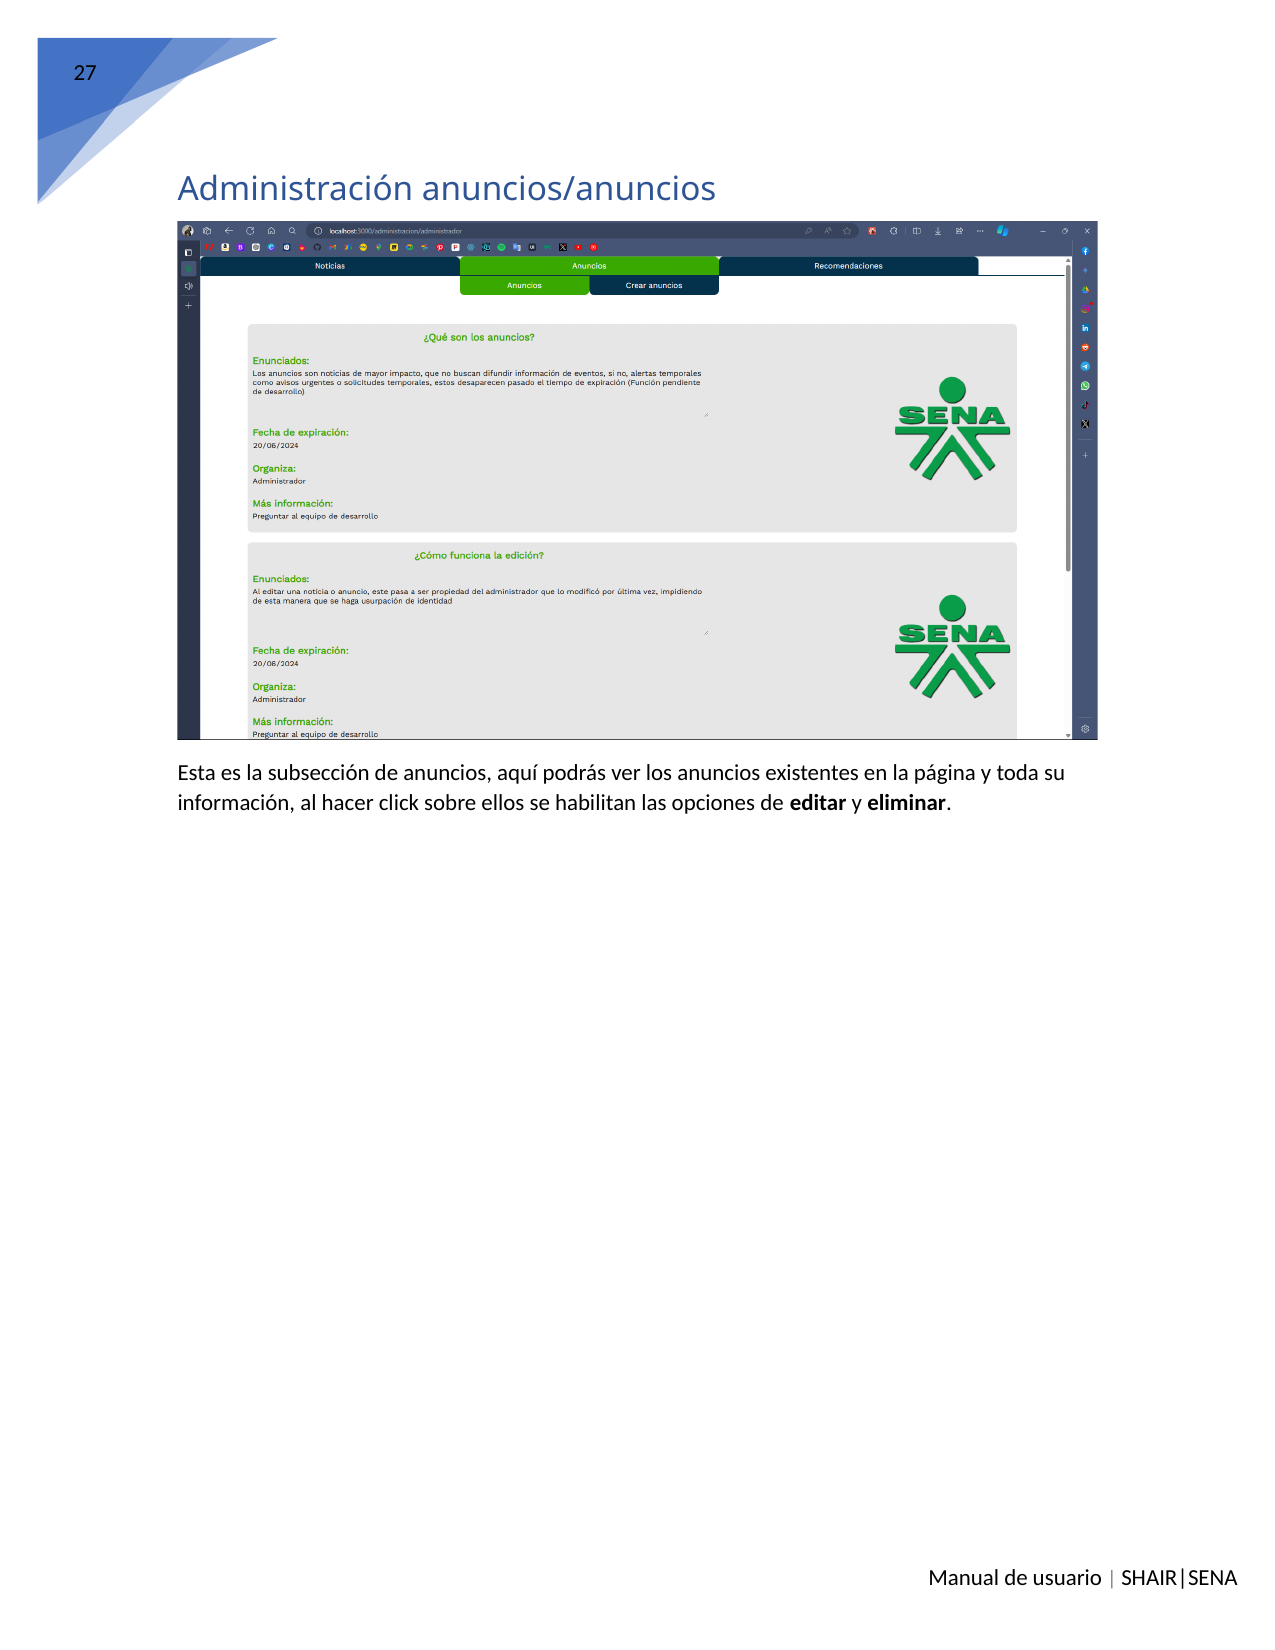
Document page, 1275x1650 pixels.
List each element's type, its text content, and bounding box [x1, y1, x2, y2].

picture [37, 37, 279, 206]
text Esta es la subsección de anuncios, aquí podrás ver los anuncios existentes en la página y toda su información, al hacer click sobre ellos se habilitan las opciones de editar y eliminar. [177, 758, 1098, 816]
picture [177, 221, 1098, 740]
subtitle Administración anuncios/anuncios [177, 164, 1098, 210]
